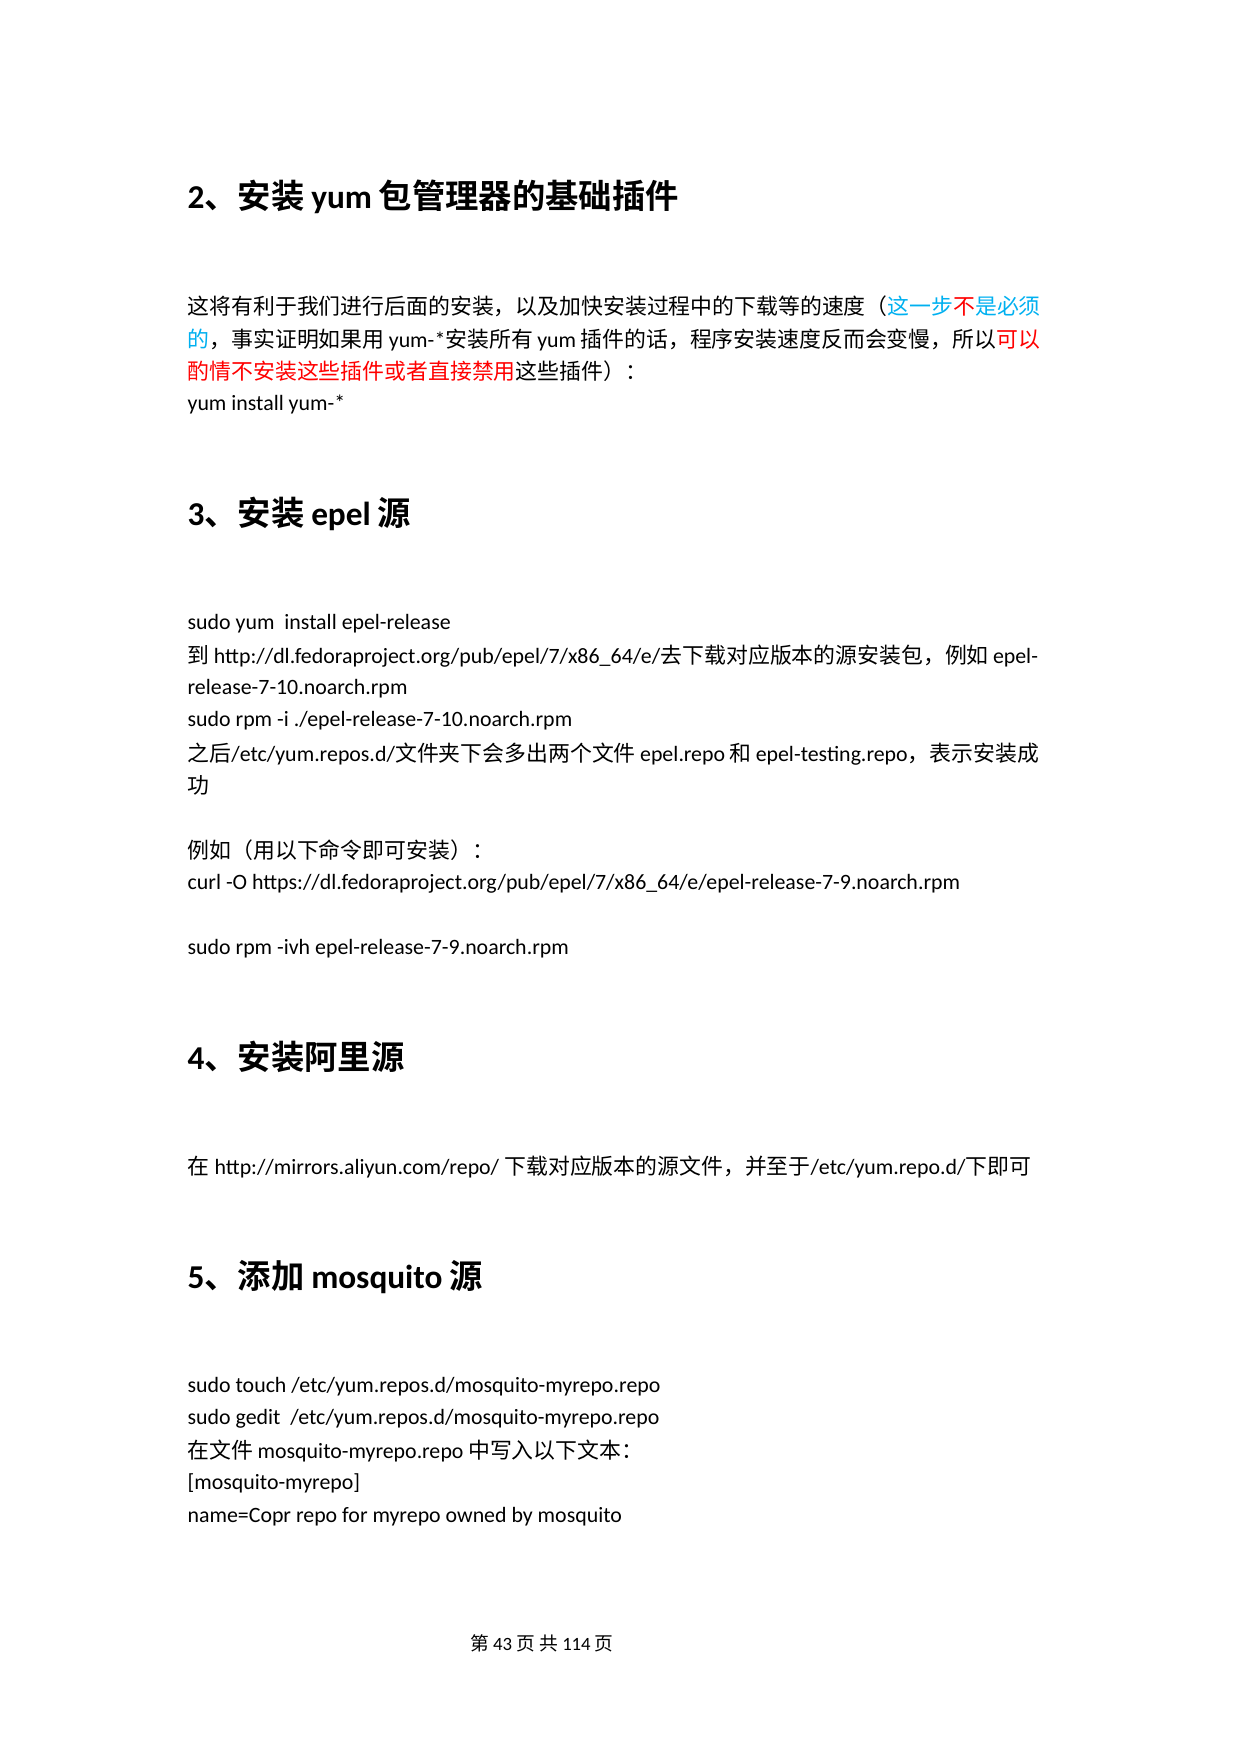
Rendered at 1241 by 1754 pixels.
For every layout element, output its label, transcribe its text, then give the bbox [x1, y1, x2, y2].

subtitle 5、添加mosquito源 [187, 1241, 1053, 1306]
subtitle 2、安装yum包管理器的基础插件 [187, 162, 1053, 227]
subtitle 3、安装epel源 [187, 478, 1053, 543]
text 在 http://mirrors.aliyun.com/repo/ 下载对应版本的源文件，并至于/etc/yum.repo.d/下即可 [187, 1149, 1053, 1181]
text sudo gedit /etc/yum.repos.d/mosquito-myrepo.repo [187, 1400, 1053, 1433]
text sudo yum install epel-release [187, 605, 1053, 638]
text sudo rpm -i ./epel-release-7-10.noarch.rpm [187, 703, 1053, 735]
text 之后/etc/yum.repos.d/文件夹下会多出两个文件epel.repo和epel-testing.repo，表示安装成功 [187, 735, 1053, 800]
text 到http://dl.fedoraproject.org/pub/epel/7/x86_64/e/去下载对应版本的源安装包，例如epel-release-7-10.noarch.rpm [187, 638, 1053, 703]
text sudo touch /etc/yum.repos.d/mosquito-myrepo.repo [187, 1368, 1053, 1400]
text 例如（用以下命令即可安装）： [187, 833, 1053, 865]
text 这将有利于我们进行后面的安装，以及加快安装过程中的下载等的速度（这一步不是必须的，事实证明如果用yum-*安装所有yum插件的话，程序安装速度反而会变慢，所以可以酌情不安装这些插件或者直接禁用这些插件）： [187, 289, 1053, 386]
text curl -O https://dl.fedoraproject.org/pub/epel/7/x86_64/e/epel-release-7-9.noarch.rpm [187, 865, 1053, 898]
text yum install yum-* [187, 386, 1053, 419]
text sudo rpm -ivh epel-release-7-9.noarch.rpm [187, 930, 1053, 963]
text name=Copr repo for myrepo owned by mosquito [187, 1498, 1053, 1530]
text [mosquito-myrepo] [187, 1465, 1053, 1498]
subtitle 4、安装阿里源 [187, 1022, 1053, 1087]
text 在文件mosquito-myrepo.repo中写入以下文本： [187, 1433, 1053, 1465]
